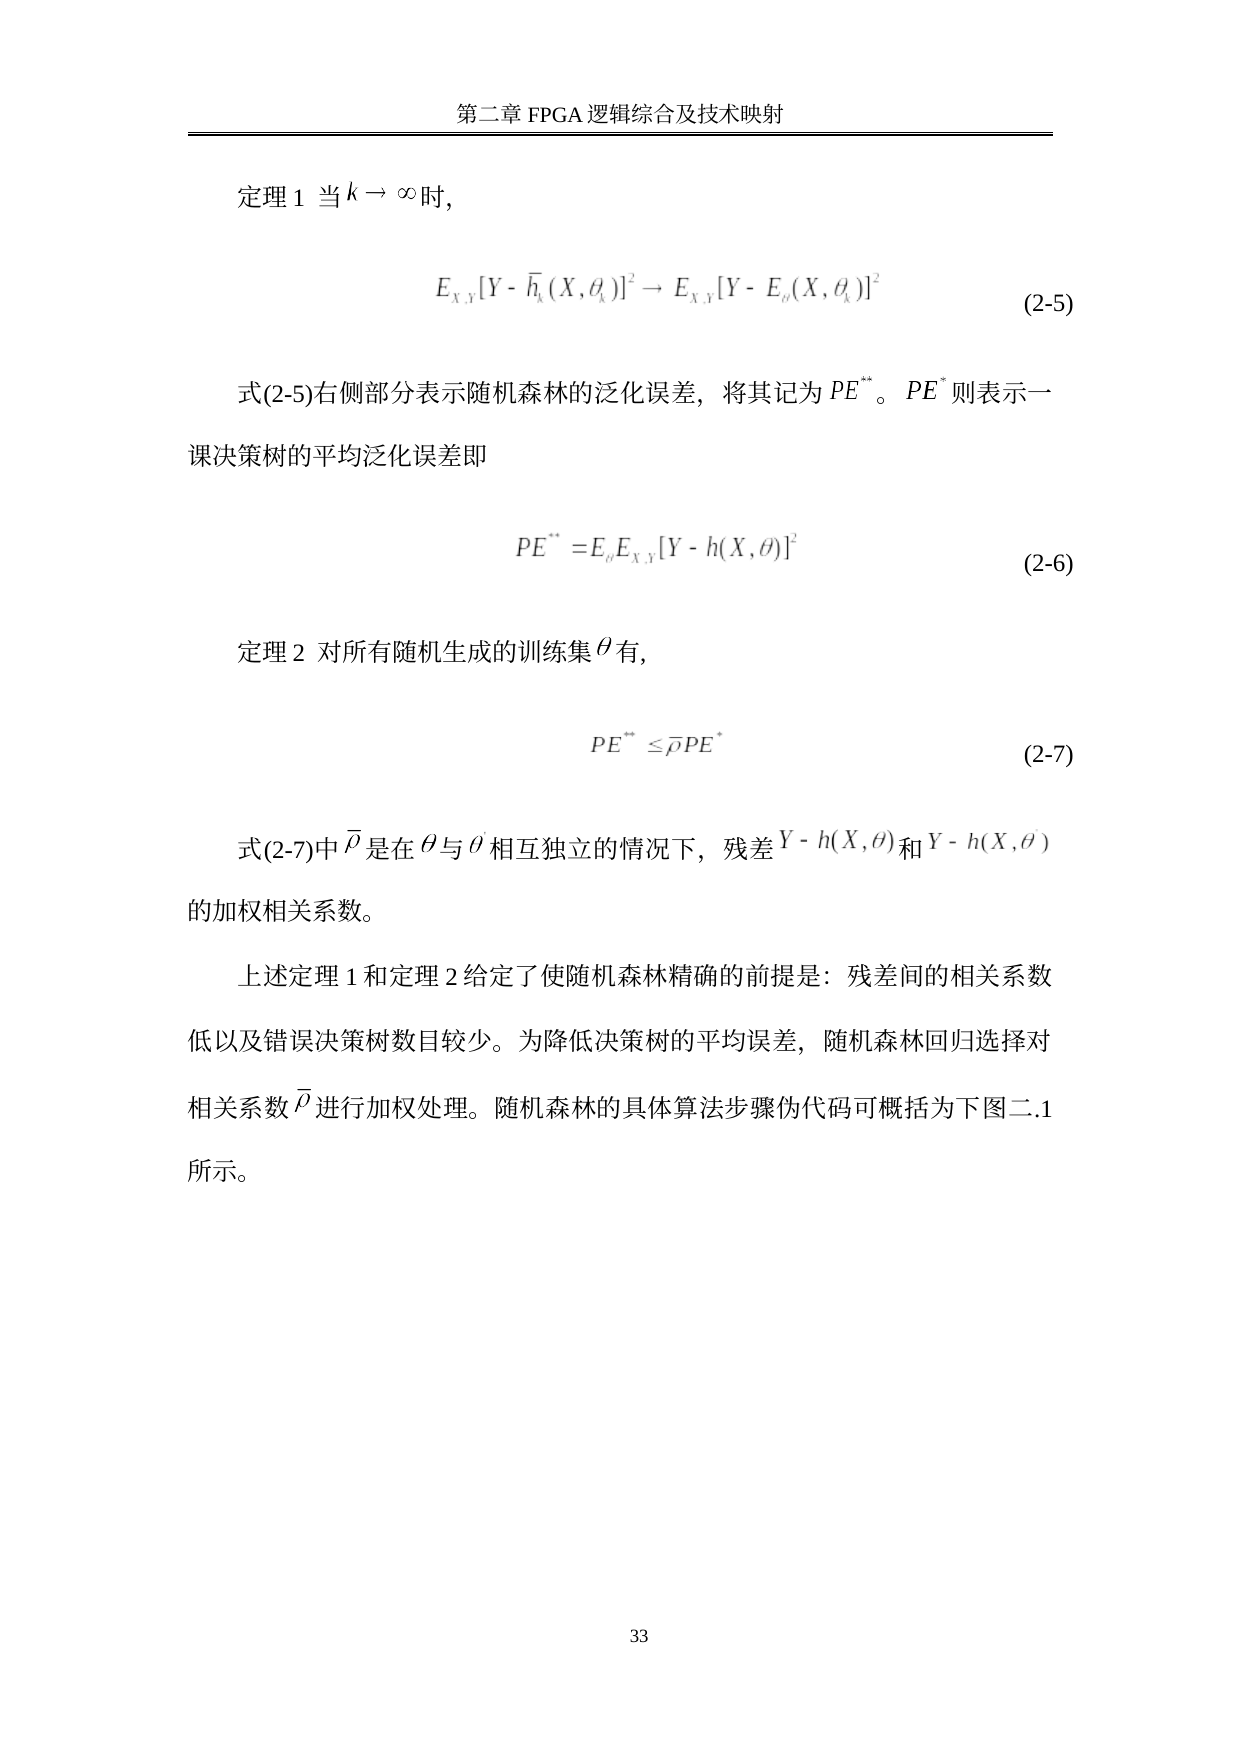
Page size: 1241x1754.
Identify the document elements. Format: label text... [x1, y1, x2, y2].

text 定理2 对所有随机生成的训练集有, [187, 617, 1053, 682]
text 上述定理1和定理2给定了使随机森林精确的前提是：残差间的相关系数低以及错误决策树数目较少。为降低决策树的平均误差，随机森林回归选择对相关系数进行加权处理。随机森林的具体算法步骤伪代码可概括为下图2.23所示。 [187, 942, 1053, 1202]
text 式(2-5)右侧部分表示随机森林的泛化误差，将其记为。则表示一课决策树的平均泛化误差即 [187, 357, 1053, 487]
text 式(2-7)中是在与相互独立的情况下，残差和的加权相关系数。 [187, 812, 1053, 942]
text (2-5) [187, 259, 1053, 324]
text (2-6) [187, 519, 1053, 584]
text 定理1 当时， [187, 162, 1053, 227]
text (2-7) [187, 714, 1053, 779]
